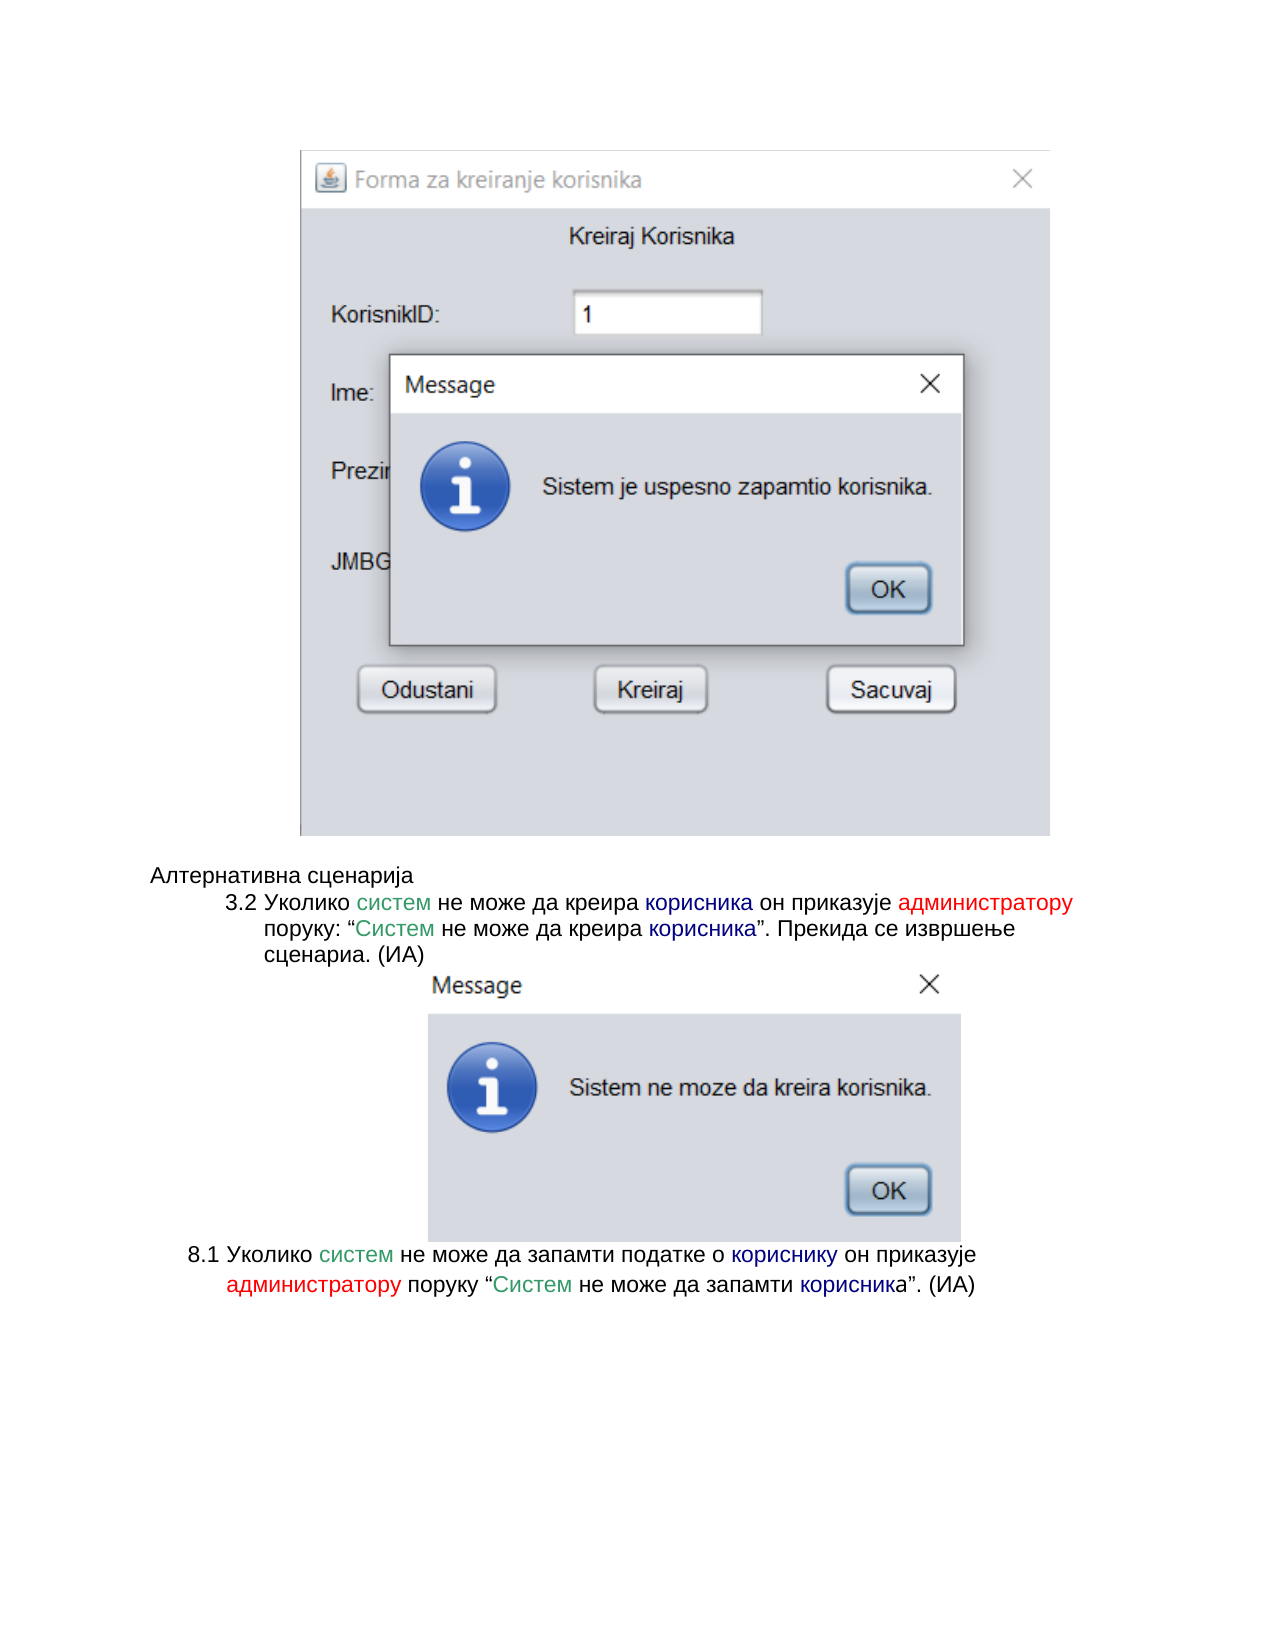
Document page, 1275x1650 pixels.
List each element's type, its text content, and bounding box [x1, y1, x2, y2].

text Алтернативна сценарија [150, 862, 1125, 889]
picture [300, 150, 1050, 836]
picture [427, 967, 961, 1242]
list Уколико систем не може да запамти податке о кориснику он приказује администратору поруку “Систем не може да запамти корисника”. (ИА) [187, 1241, 1125, 1299]
list Уколико систем не може да креира корисника он приказује администратору поруку: “Систем не може да креира корисника”. Прекида се извршење сценариа. (ИА) [225, 889, 1125, 968]
